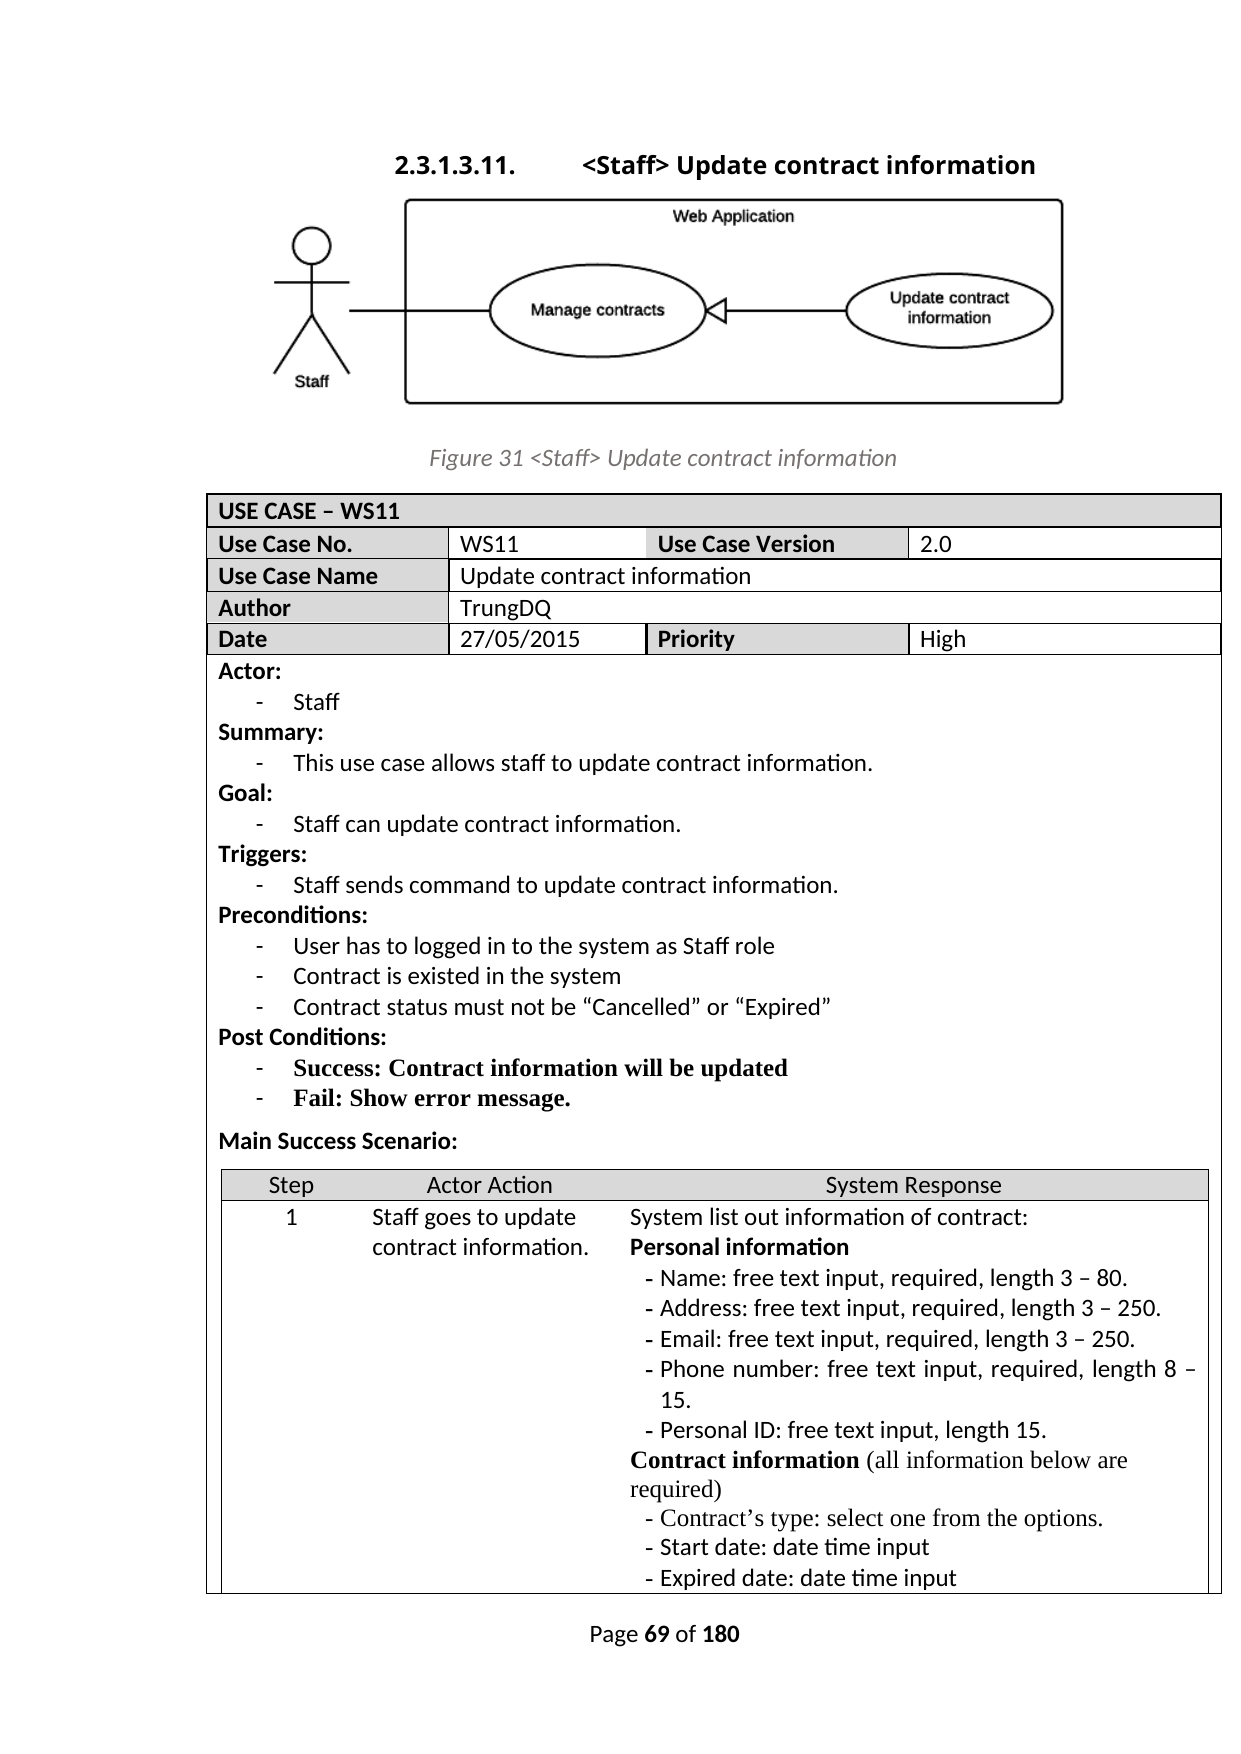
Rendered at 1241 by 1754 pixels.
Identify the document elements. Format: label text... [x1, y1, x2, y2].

picture [243, 184, 1086, 423]
table_cell 2.0 [909, 528, 1221, 558]
table_cell Update contract information [450, 560, 1220, 591]
table_cell Use Case No. [207, 528, 448, 558]
table_cell Use Case Name [208, 559, 448, 591]
table_header USE CASE – WS11 [208, 495, 1220, 526]
table_cell Author [207, 592, 448, 622]
table_cell TrungDQ [449, 592, 1221, 622]
table_cell Date [208, 624, 448, 654]
subtitle <Staff> Update contract information [394, 148, 1122, 182]
table_cell High [910, 624, 1220, 654]
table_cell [207, 655, 1221, 1592]
table_cell WS11 [449, 528, 646, 558]
table_cell 27/05/2015 [450, 624, 645, 654]
table_cell Use Case Version [646, 528, 908, 558]
table_cell Priority [648, 624, 908, 654]
text Figure 31 <Staff> Update contract information [207, 442, 1122, 472]
